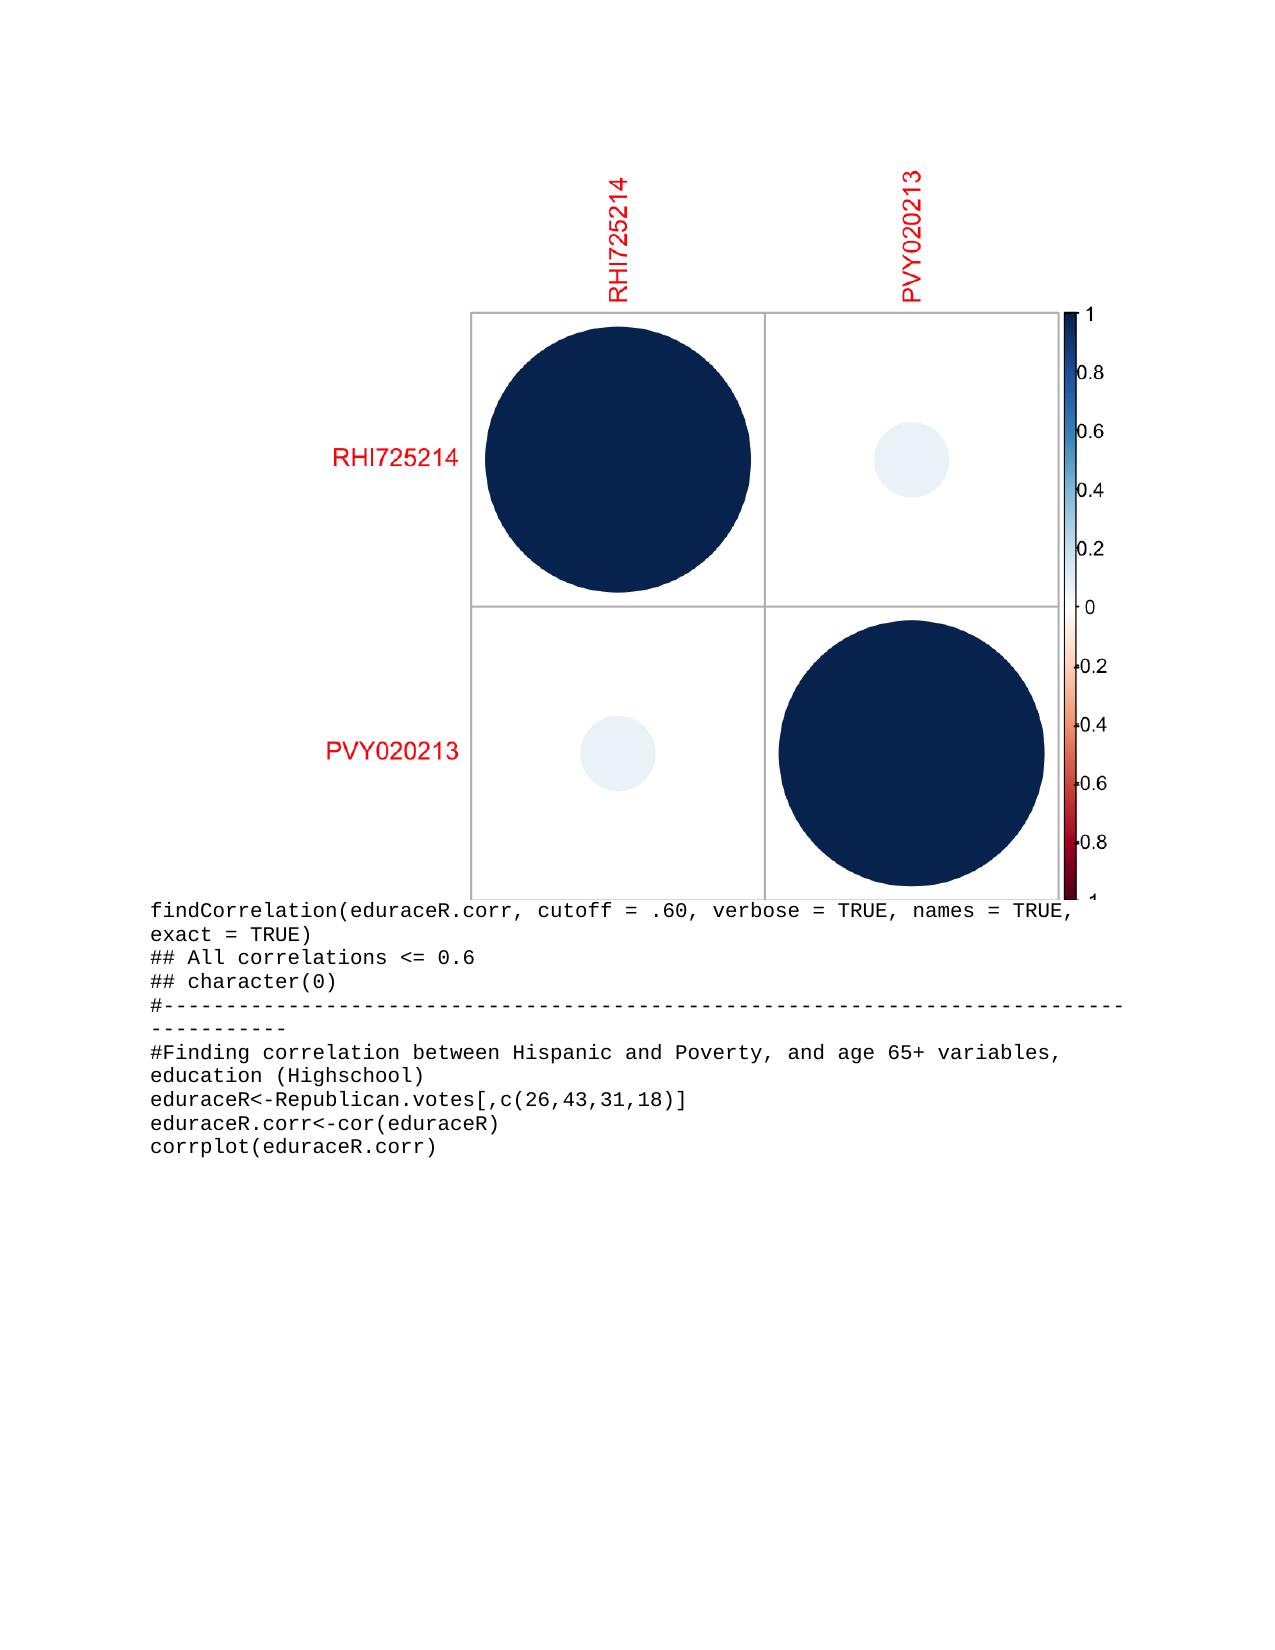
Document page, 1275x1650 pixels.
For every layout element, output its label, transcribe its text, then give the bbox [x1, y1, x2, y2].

picture [150, 150, 1200, 900]
text #---------------------------------------------------------------------------------------- #Finding correlation between Hispanic and Poverty, and age 65+ variables, education (Highschool) eduraceR<-Republican.votes[,c(26,43,31,18)] eduraceR.corr<-cor(eduraceR) corrplot(eduraceR.corr) [150, 994, 1125, 1160]
text findCorrelation(eduraceR.corr, cutoff = .60, verbose = TRUE, names = TRUE, exact = TRUE) [150, 900, 1125, 947]
text ## All correlations <= 0.6 [150, 947, 1125, 971]
text ## character(0) [150, 971, 1125, 994]
